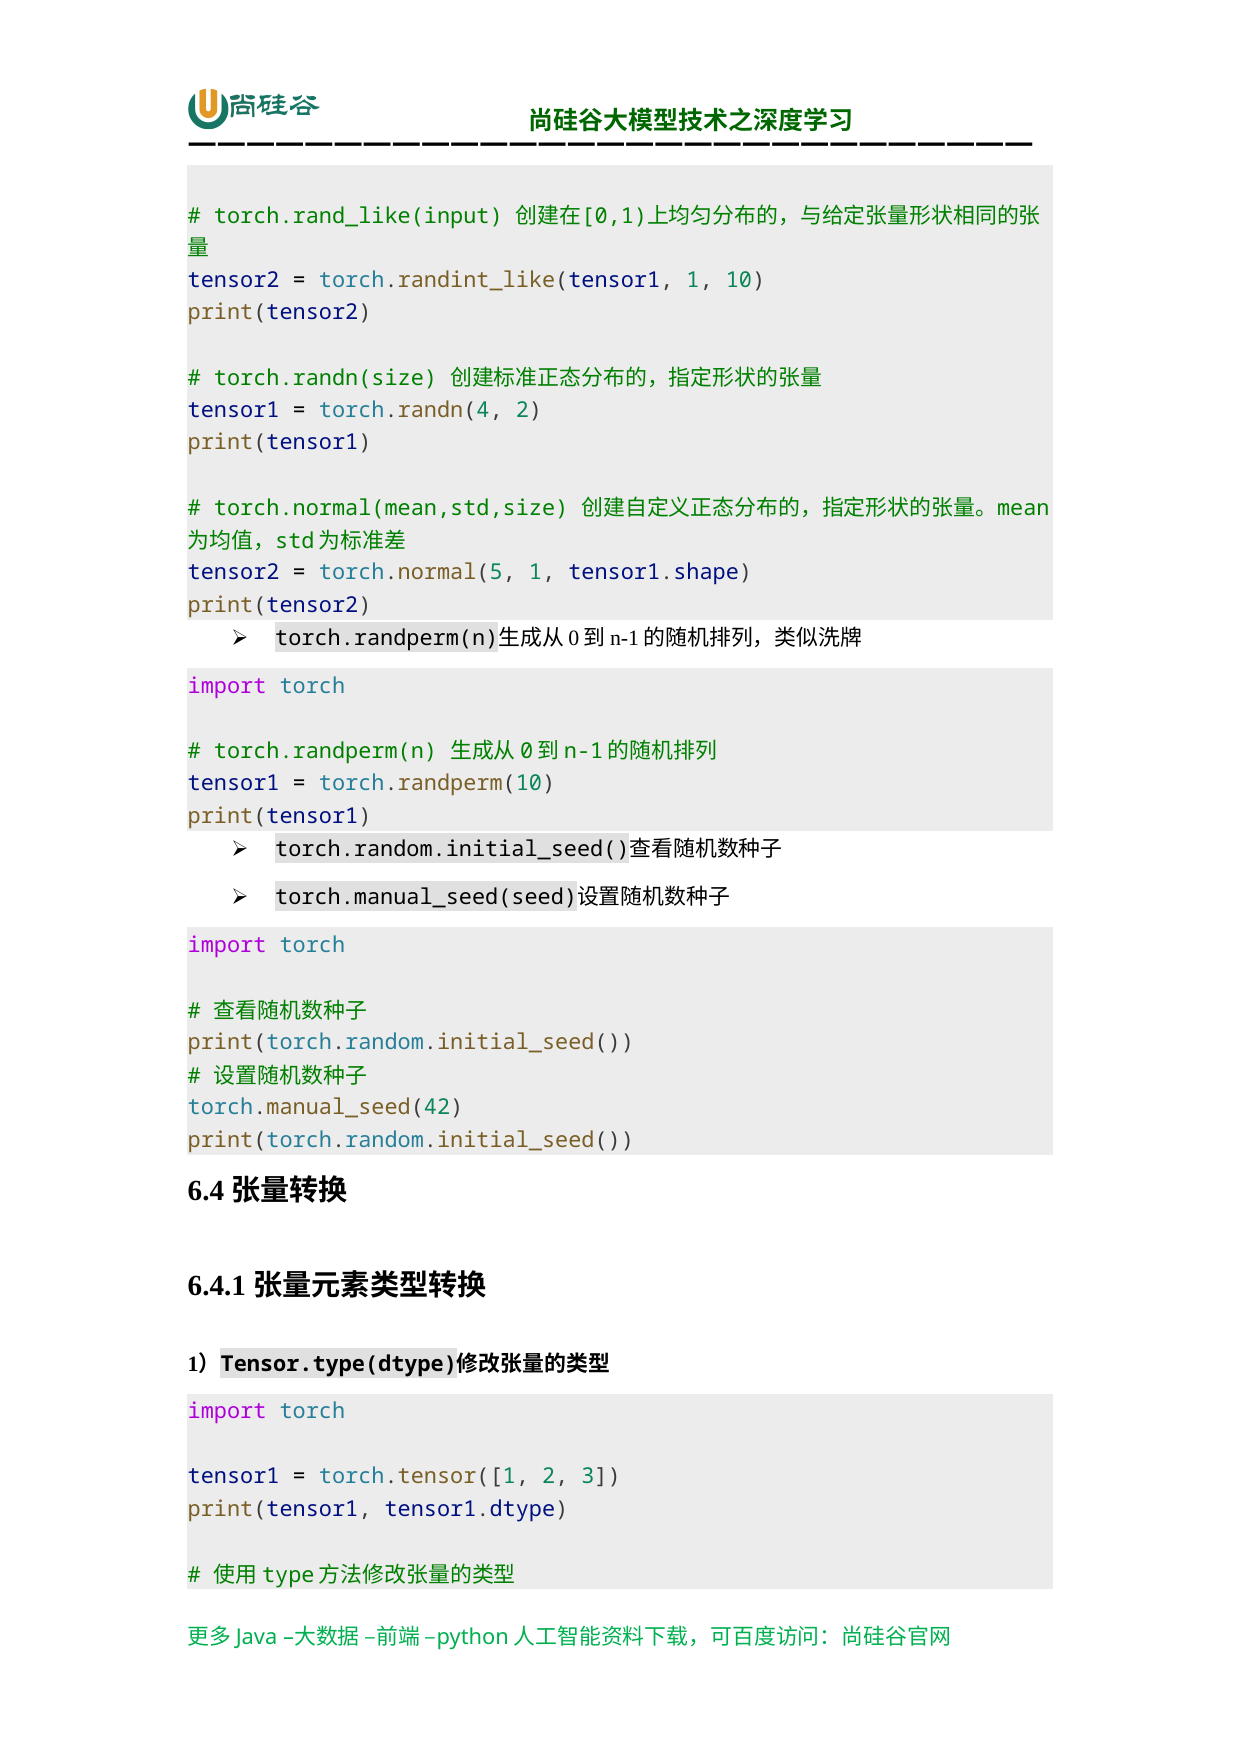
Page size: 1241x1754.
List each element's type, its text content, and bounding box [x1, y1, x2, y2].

text tensor2 = torch.normal(5, 1, tensor1.shape) [187, 555, 1053, 587]
picture [187, 88, 321, 130]
text import torch [187, 1394, 1053, 1427]
text print(tensor1) [187, 798, 1053, 831]
text print(torch.random.initial_seed()) [187, 1122, 1053, 1155]
text torch.random.initial_seed()查看随机数种子 [187, 831, 1053, 863]
text import torch [187, 927, 1053, 960]
text print(torch.random.initial_seed()) [187, 1025, 1053, 1057]
text # torch.randn(size) 创建标准正态分布的，指定形状的张量 [187, 360, 1053, 392]
text Tensor.type(dtype)修改张量的类型 [187, 1346, 1053, 1378]
text torch.manual_seed(seed)设置随机数种子 [187, 879, 1053, 912]
text # 使用type方法修改张量的类型 [187, 1557, 1053, 1589]
text tensor1 = torch.randperm(10) [187, 766, 1053, 798]
text # 设置随机数种子 [187, 1057, 1053, 1090]
text 张量转换 [187, 1155, 1053, 1220]
text # torch.rand_like(input) 创建在[0,1)上均匀分布的，与给定张量形状相同的张量 [187, 197, 1053, 262]
text print(tensor1) [187, 425, 1053, 457]
text # torch.randperm(n) 生成从0到n-1的随机排列 [187, 733, 1053, 766]
text tensor2 = torch.randint_like(tensor1, 1, 10) [187, 262, 1053, 295]
text torch.manual_seed(42) [187, 1090, 1053, 1122]
text tensor1 = torch.randn(4, 2) [187, 392, 1053, 425]
text 张量元素类型转换 [187, 1250, 1053, 1315]
text print(tensor2) [187, 295, 1053, 327]
text print(tensor2) [187, 587, 1053, 620]
text # 查看随机数种子 [187, 992, 1053, 1025]
text # torch.normal(mean,std,size) 创建自定义正态分布的，指定形状的张量。mean为均值，std为标准差 [187, 490, 1053, 555]
text print(tensor1, tensor1.dtype) [187, 1492, 1053, 1524]
text torch.randperm(n)生成从0到n-1的随机排列，类似洗牌 [187, 620, 1053, 652]
text tensor1 = torch.tensor([1, 2, 3]) [187, 1459, 1053, 1492]
text import torch [187, 668, 1053, 701]
